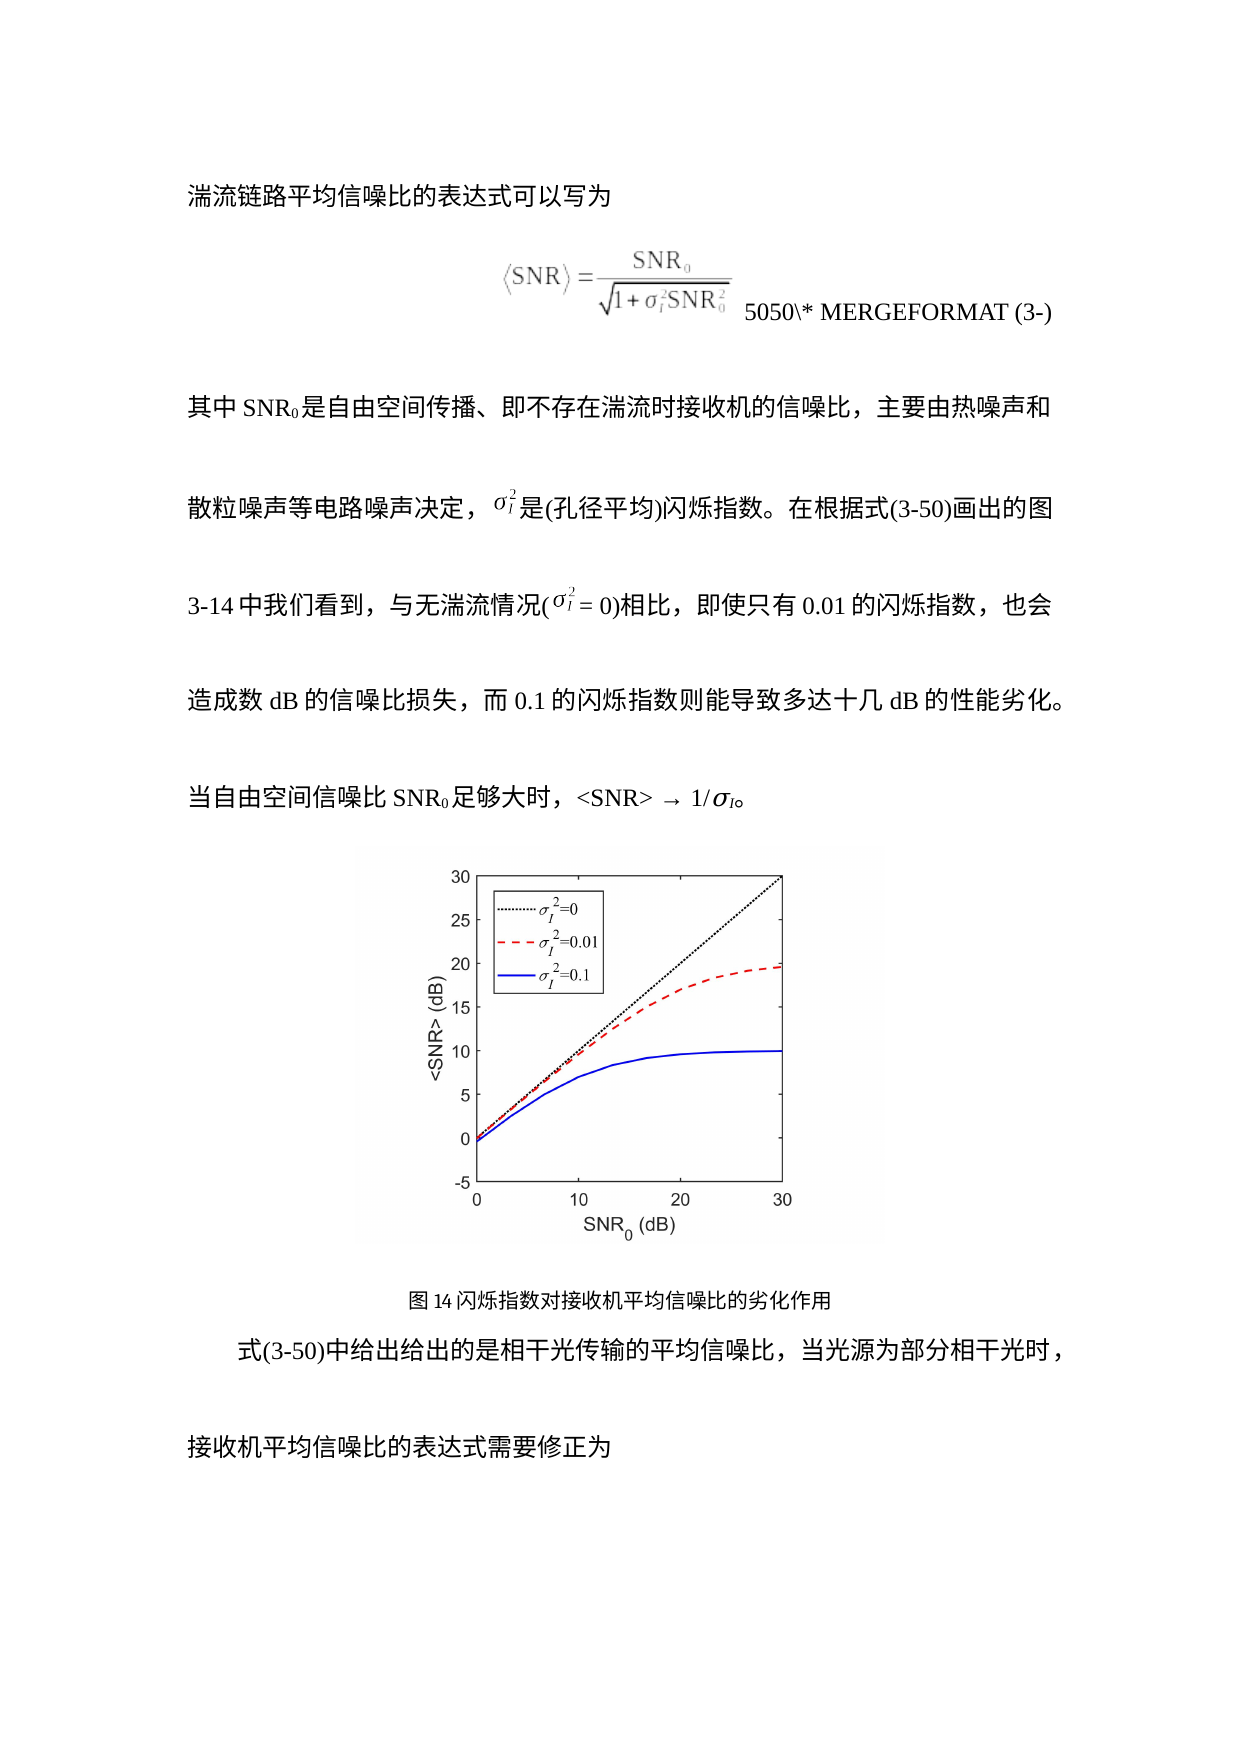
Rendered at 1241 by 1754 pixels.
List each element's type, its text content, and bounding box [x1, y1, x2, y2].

text 其中SNR0是自由空间传播、即不存在湍流时接收机的信噪比，主要由热噪声和散粒噪声等电路噪声决定，是(孔径平均)闪烁指数。在根据式(3-50)画出的图3-14中我们看到，与无湍流情况(= 0)相比，即使只有0.01的闪烁指数，也会造成数dB的信噪比损失，而0.1的闪烁指数则能导致多达十几dB的性能劣化。当自由空间信噪比SNR0足够大时，<SNR> → 1/σI。 [187, 373, 1053, 828]
picture [355, 846, 885, 1244]
text 式(3-50)中给出给出的是相干光传输的平均信噪比，当光源为部分相干光时，接收机平均信噪比的表达式需要修正为 [187, 1316, 1053, 1478]
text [187, 162, 1053, 227]
text 图 14 闪烁指数对接收机平均信噪比的劣化作用 [262, 1283, 978, 1316]
